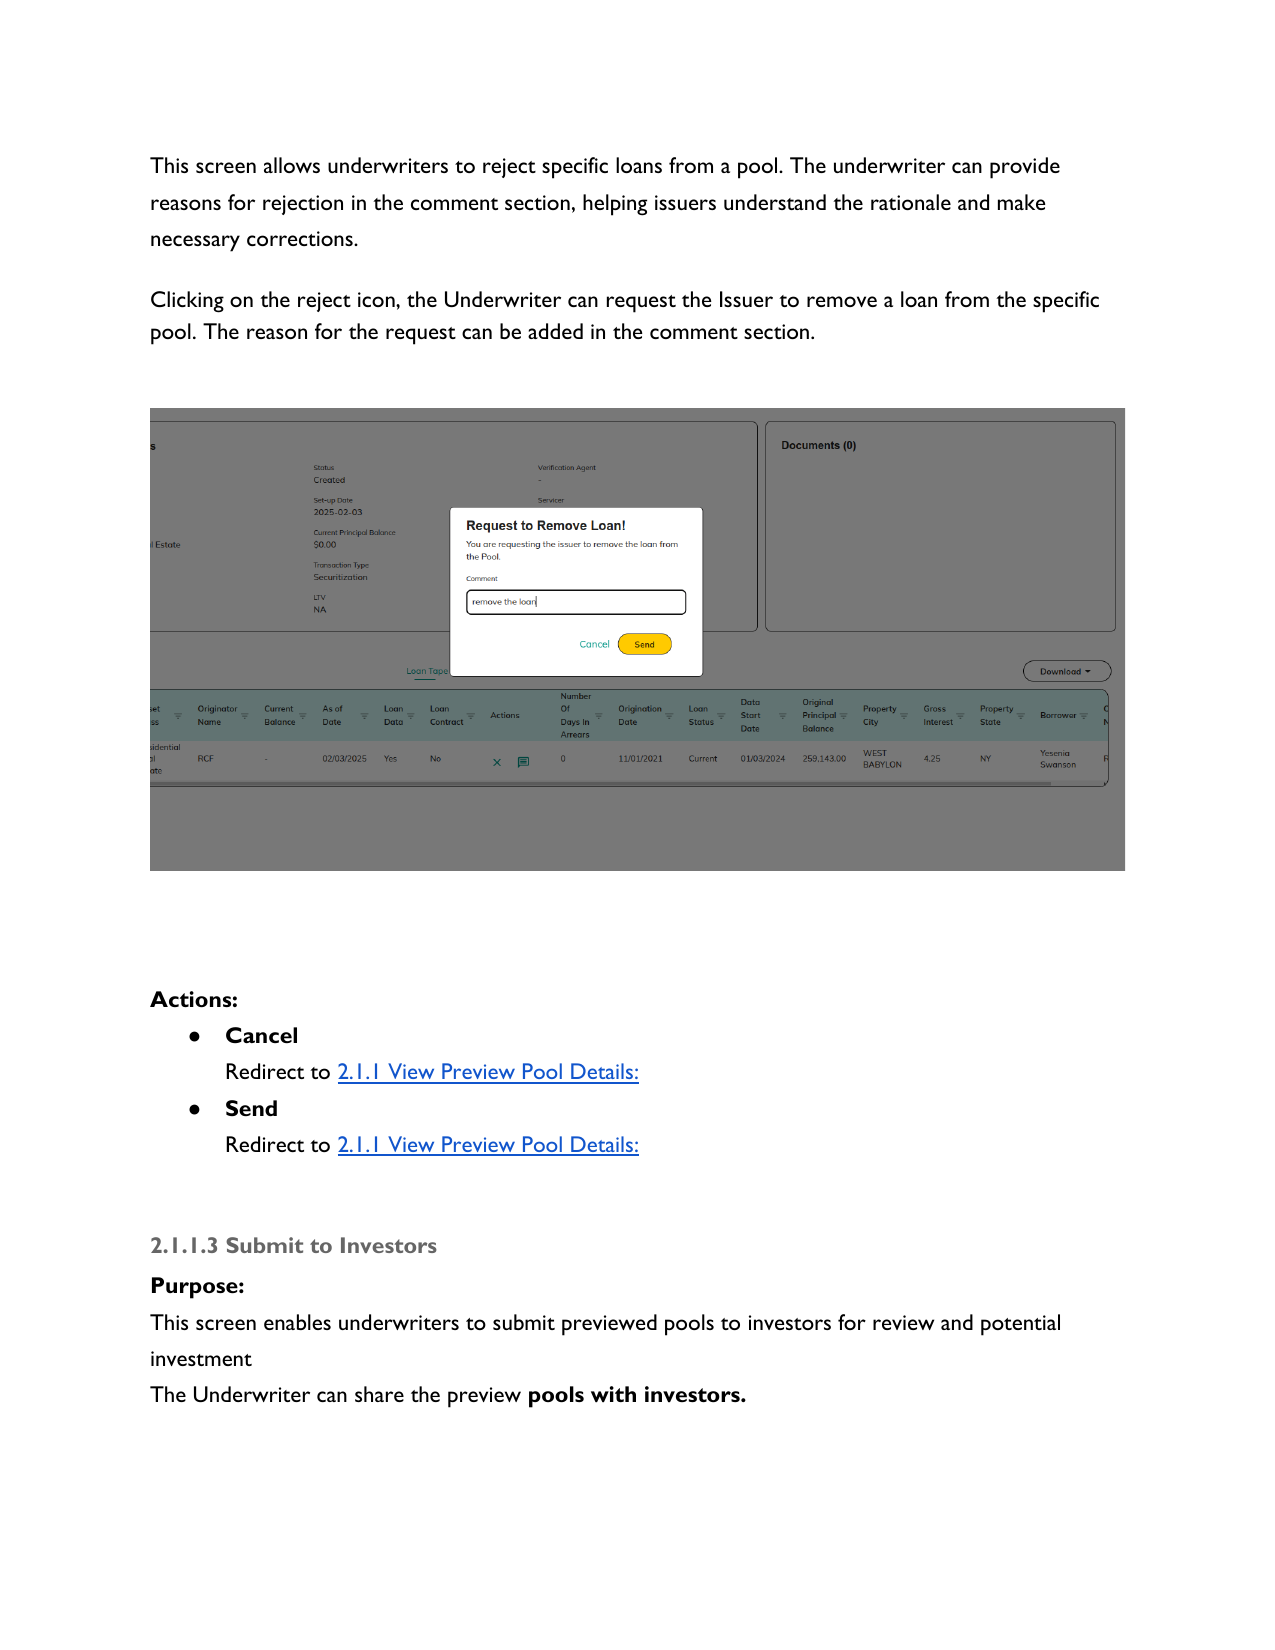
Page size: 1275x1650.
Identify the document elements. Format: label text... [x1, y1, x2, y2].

text Redirect to 2.1.1 View Preview Pool Details: [225, 1056, 1125, 1087]
text This screen enables underwriters to submit previewed pools to investors for review and potential investment [150, 1306, 1125, 1374]
text Actions: [150, 983, 1125, 1015]
text This screen allows underwriters to reject specific loans from a pool. The underwriter can provide reasons for rejection in the comment section, helping issuers understand the rationale and make necessary corrections. [150, 150, 1125, 254]
text Purpose: [150, 1270, 1125, 1301]
list Cancel [187, 1019, 1125, 1051]
subtitle 2.1.1.3 Submit to Investors [150, 1230, 1125, 1261]
picture [150, 408, 1125, 871]
text The Underwriter can share the preview pools with investors. [150, 1378, 1125, 1410]
list Send [187, 1092, 1125, 1123]
text Redirect to 2.1.1 View Preview Pool Details: [225, 1128, 1125, 1160]
text Clicking on the reject icon, the Underwriter can request the Issuer to remove a loan from the specific pool. The reason for the request can be added in the comment section. [150, 284, 1125, 347]
